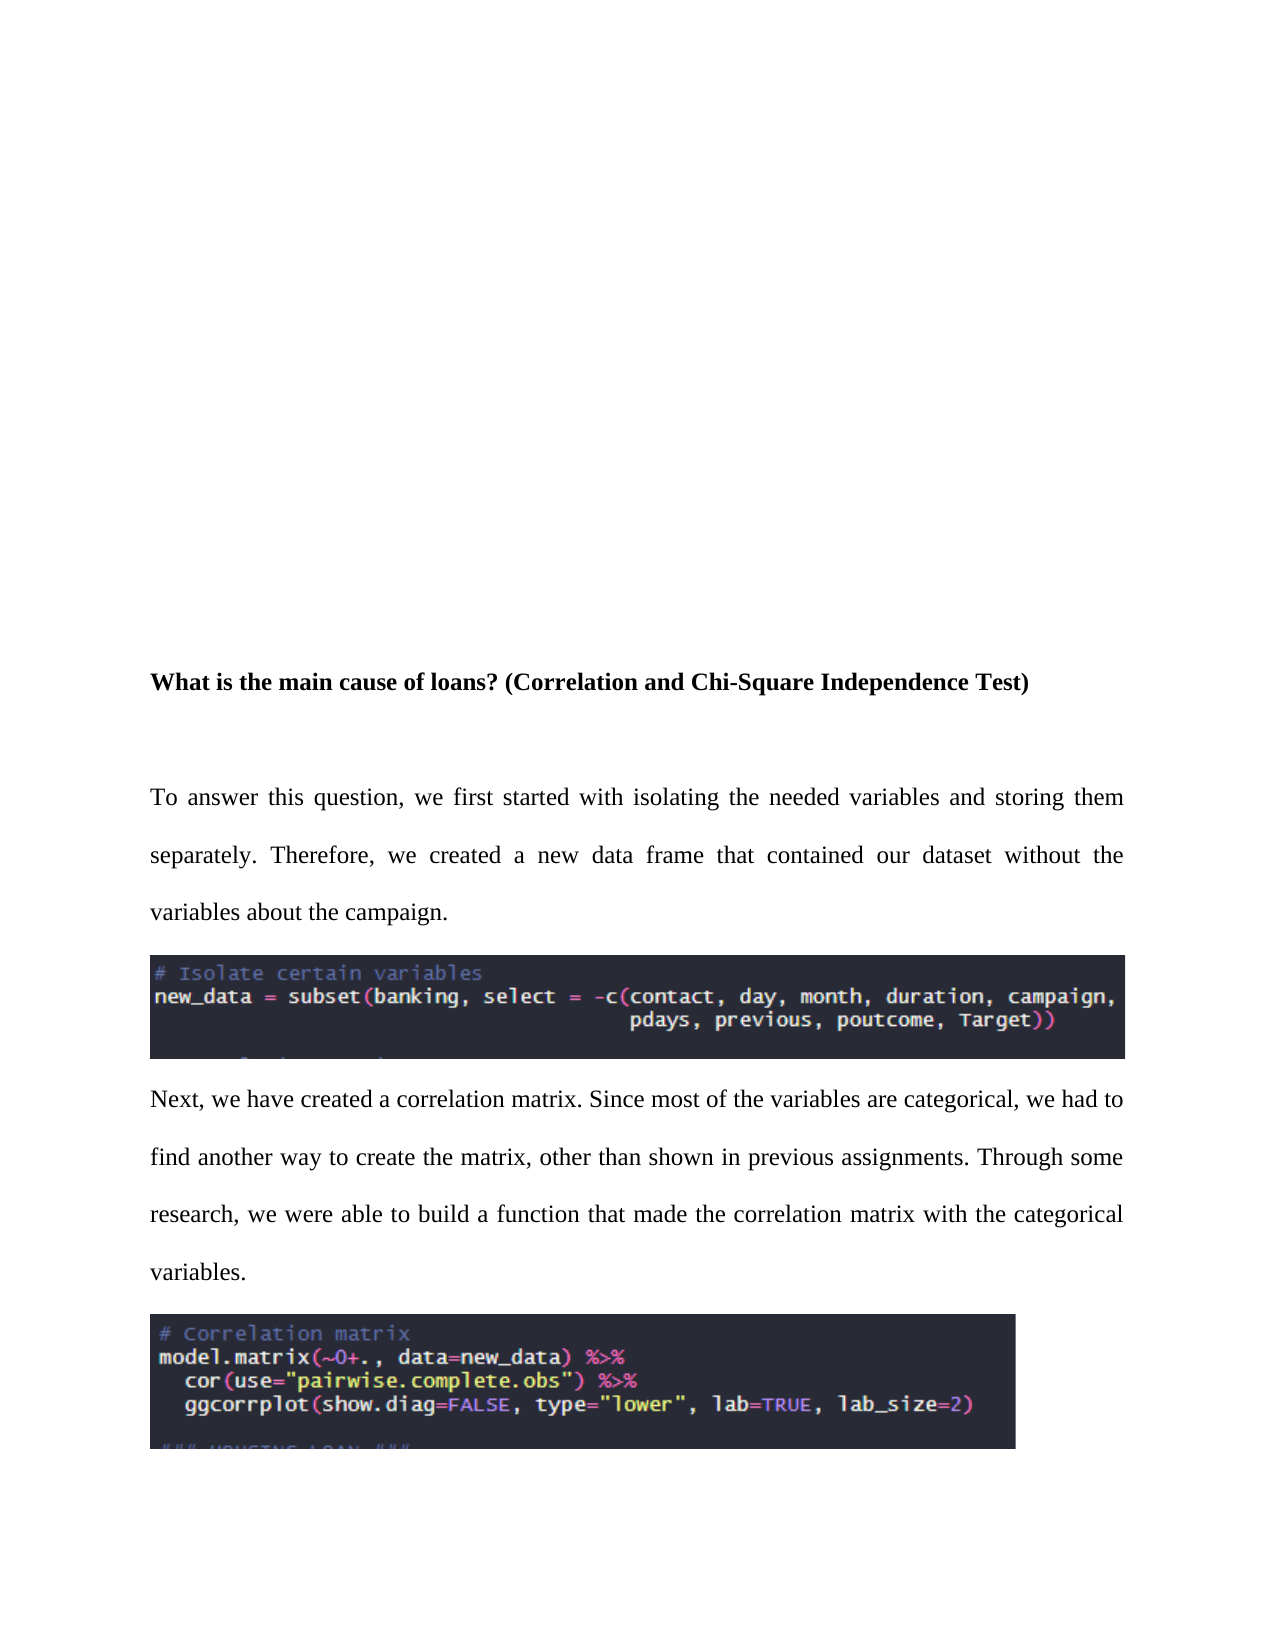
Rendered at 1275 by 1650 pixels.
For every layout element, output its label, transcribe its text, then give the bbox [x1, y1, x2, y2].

text What is the main cause of loans? (Correlation and Chi-Square Independence Test) [150, 667, 1125, 696]
text To answer this question, we first started with isolating the needed variables and storing them separately. Therefore, we created a new data frame that contained our dataset without the variables about the campaign. [150, 782, 1125, 926]
picture [150, 1314, 1016, 1449]
picture [150, 955, 1125, 1059]
text Next, we have created a correlation matrix. Since most of the variables are categorical, we had to find another way to create the matrix, other than shown in previous assignments. Through some research, we were able to build a function that made the correlation matrix with the categorical variables. [150, 1084, 1125, 1286]
